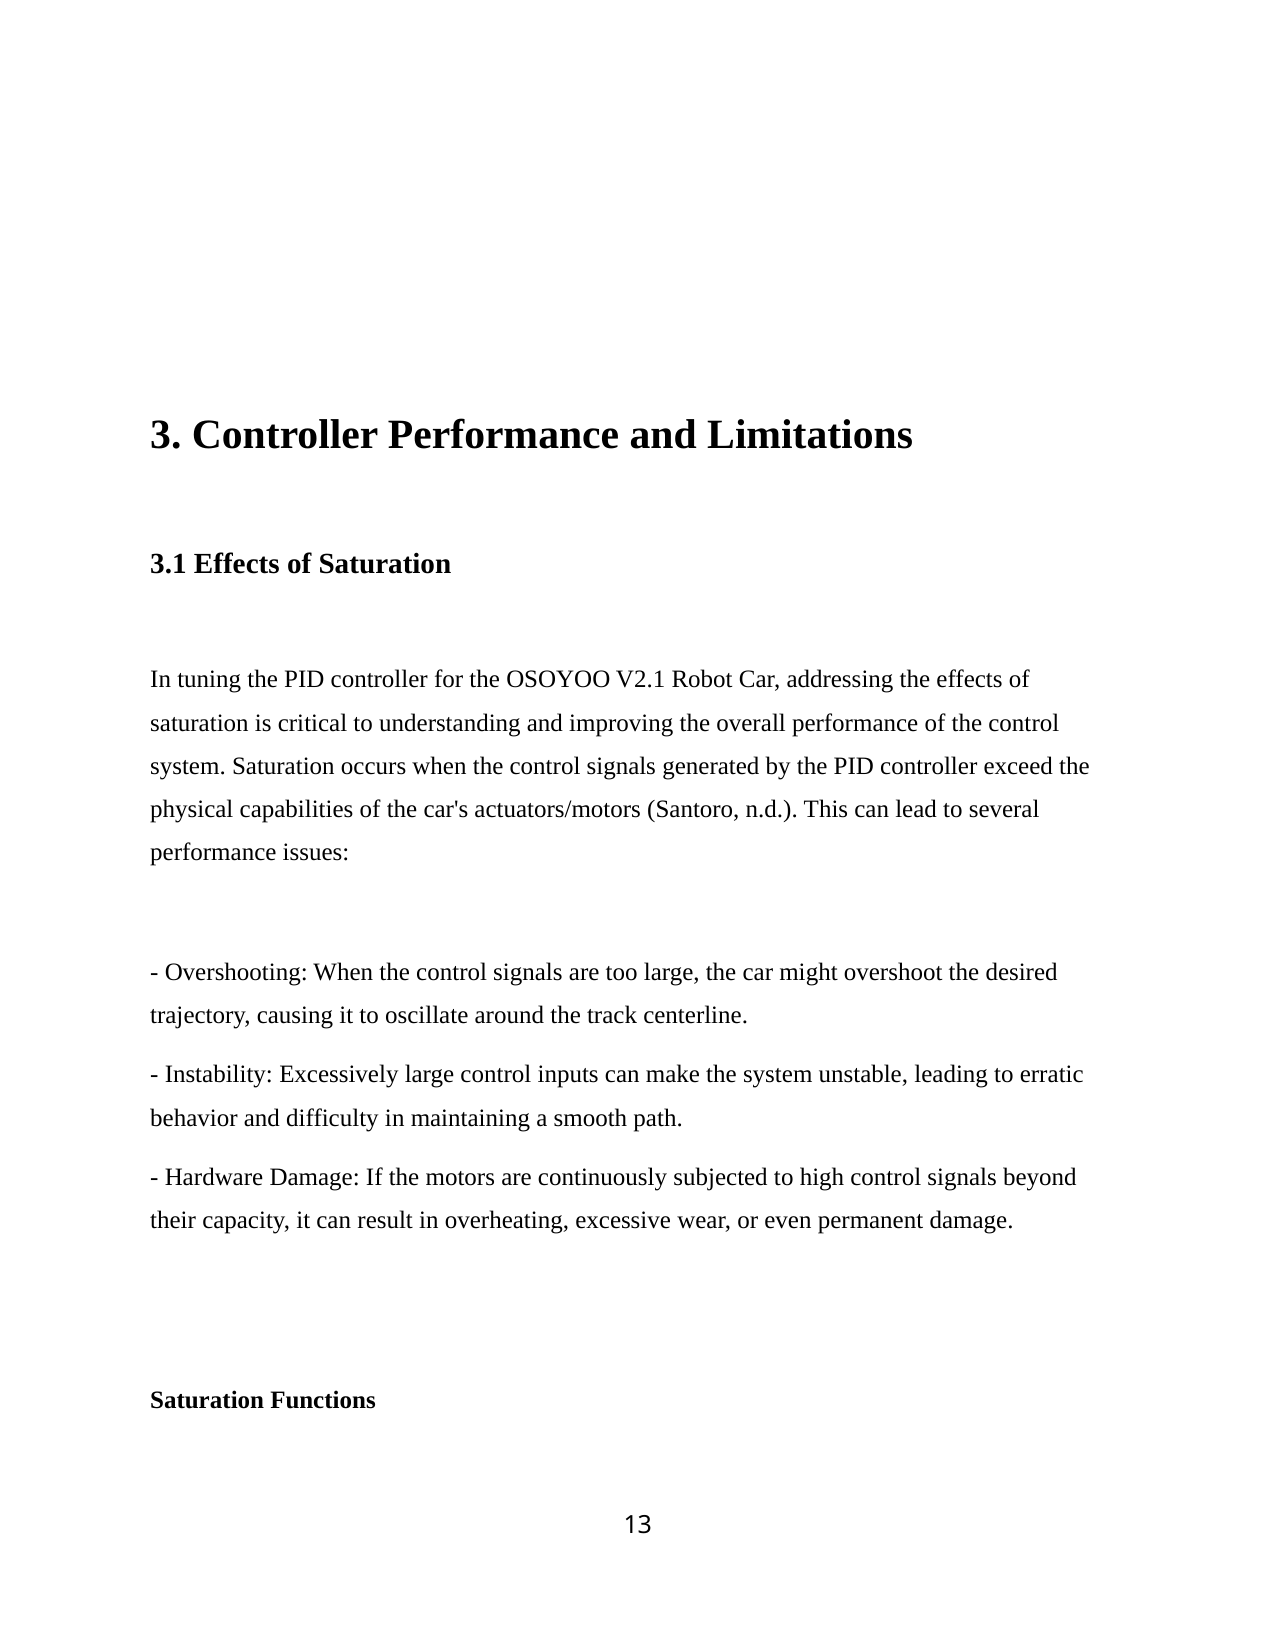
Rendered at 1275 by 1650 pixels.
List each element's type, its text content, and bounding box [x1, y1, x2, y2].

text Saturation Functions [150, 1385, 1125, 1414]
text - Hardware Damage: If the motors are continuously subjected to high control signals beyond their capacity, it can result in overheating, excessive wear, or even permanent damage. [150, 1162, 1125, 1234]
subtitle 3.1 Effects of Saturation [150, 546, 1125, 579]
text In tuning the PID controller for the OSOYOO V2.1 Robot Car, addressing the effects of saturation is critical to understanding and improving the overall performance of the control system. Saturation occurs when the control signals generated by the PID controller exceed the physical capabilities of the car's actuators/motors (Santoro, n.d.). This can lead to several performance issues: [150, 664, 1125, 866]
subtitle 3. Controller Performance and Limitations [150, 410, 1125, 458]
text - Instability: Excessively large control inputs can make the system unstable, leading to erratic behavior and difficulty in maintaining a smooth path. [150, 1059, 1125, 1131]
text - Overshooting: When the control signals are too large, the car might overshoot the desired trajectory, causing it to oscillate around the track centerline. [150, 957, 1125, 1028]
